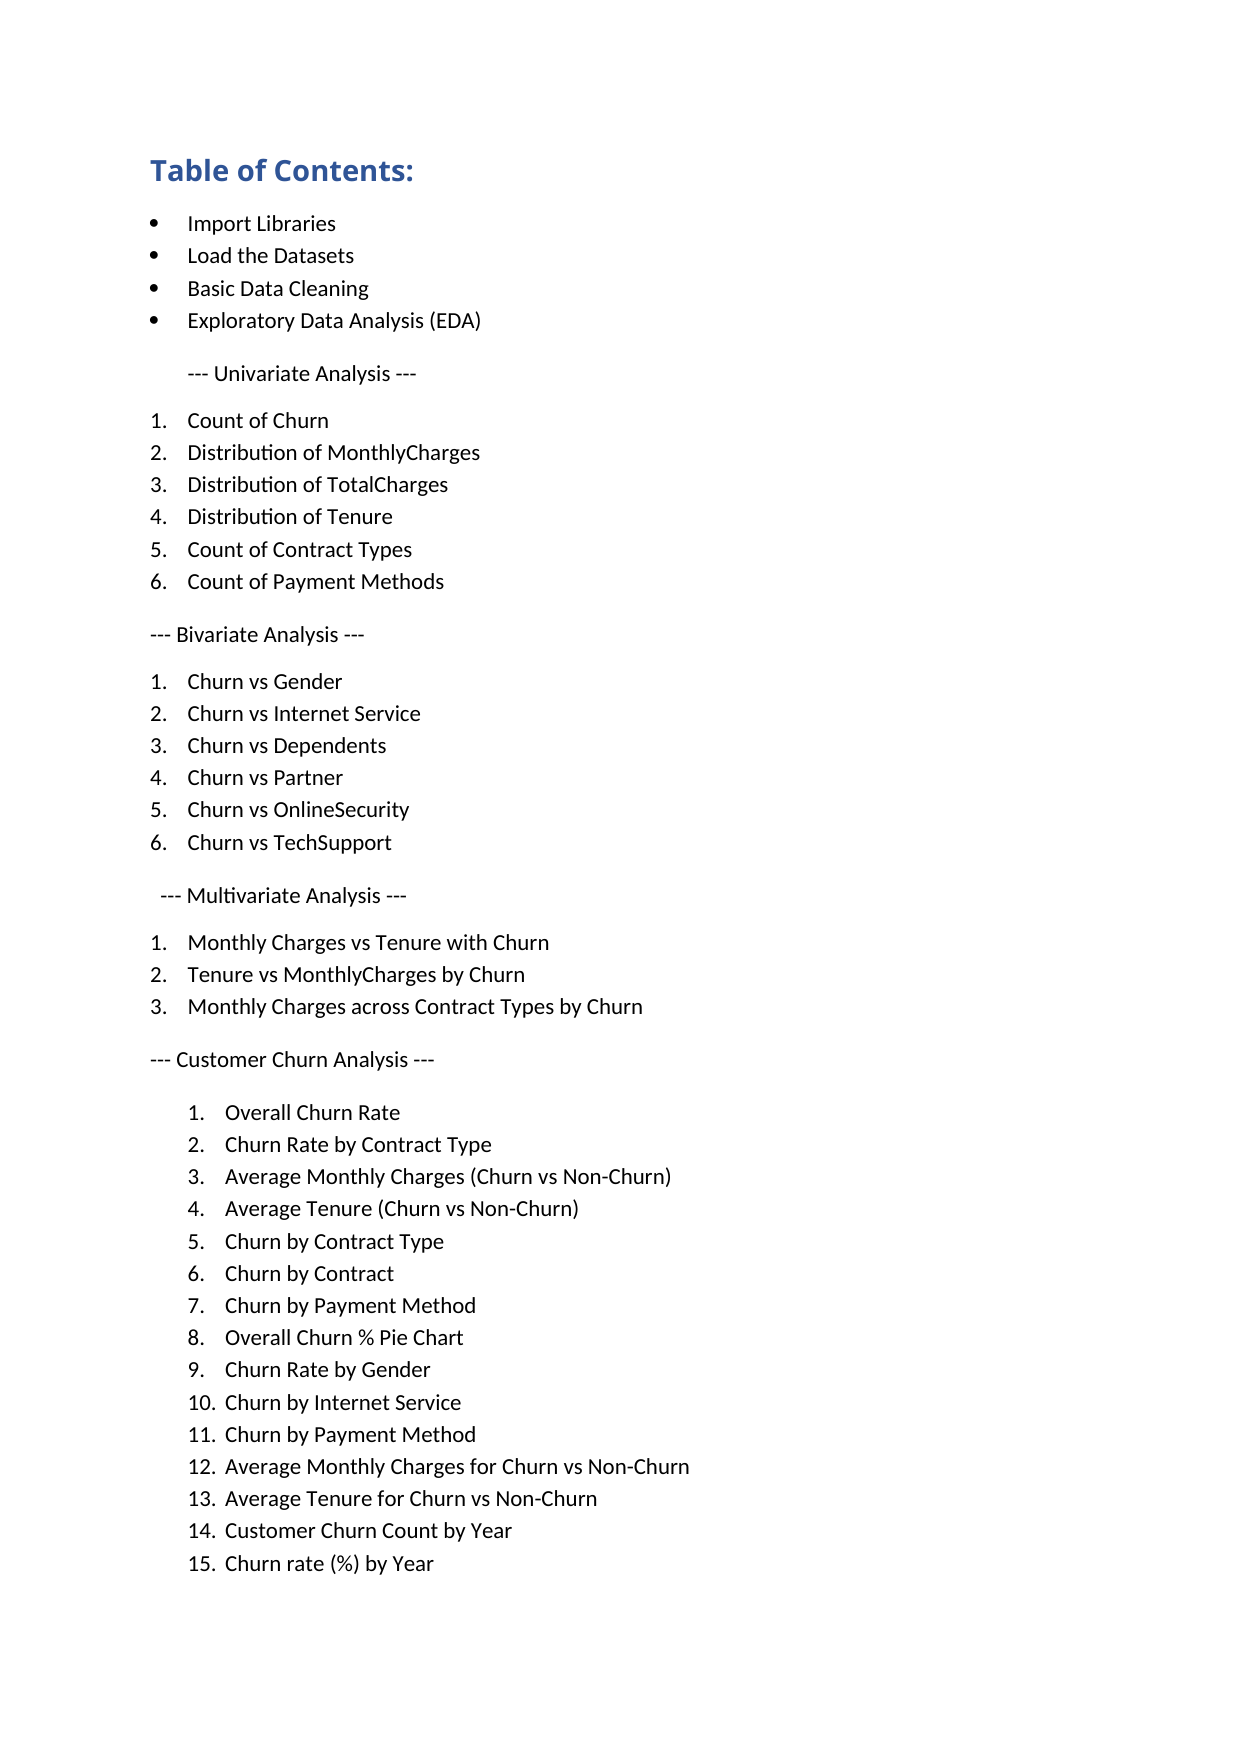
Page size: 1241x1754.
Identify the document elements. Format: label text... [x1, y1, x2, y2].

list Churn vs Partner [150, 763, 1090, 791]
list Average Tenure (Churn vs Non-Churn) [187, 1194, 1090, 1223]
list Average Monthly Charges (Churn vs Non-Churn) [187, 1162, 1090, 1190]
list Churn rate (%) by Year [187, 1549, 1090, 1577]
list Load the Datasets [150, 242, 1090, 270]
list Churn by Internet Service [187, 1388, 1090, 1416]
text --- Customer Churn Analysis --- [150, 1045, 1090, 1073]
list Basic Data Cleaning [150, 274, 1090, 302]
list Average Monthly Charges for Churn vs Non-Churn [187, 1452, 1090, 1480]
list Distribution of Tenure [150, 502, 1090, 531]
list Distribution of TotalCharges [150, 470, 1090, 498]
list Exploratory Data Analysis (EDA) [150, 306, 1090, 334]
text --- Multivariate Analysis --- [150, 881, 1090, 909]
list Churn by Contract [187, 1259, 1090, 1287]
list Monthly Charges across Contract Types by Churn [150, 992, 1090, 1020]
list Monthly Charges vs Tenure with Churn [150, 928, 1090, 956]
list Churn vs OnlineSecurity [150, 796, 1090, 823]
list Count of Payment Methods [150, 567, 1090, 595]
list Churn vs Internet Service [150, 699, 1090, 727]
list Distribution of MonthlyCharges [150, 438, 1090, 466]
list Churn vs TechSupport [150, 828, 1090, 856]
list Churn by Contract Type [187, 1227, 1090, 1255]
text --- Bivariate Analysis --- [150, 620, 1090, 648]
list Churn vs Dependents [150, 731, 1090, 759]
list Churn vs Gender [150, 667, 1090, 695]
list Churn Rate by Gender [187, 1356, 1090, 1383]
text - `CUSTOMER_DATA.csv`Table of Contents: [150, 150, 1090, 190]
list Churn Rate by Contract Type [187, 1130, 1090, 1158]
list Count of Contract Types [150, 535, 1090, 563]
list Overall Churn Rate [187, 1098, 1090, 1126]
text --- Univariate Analysis --- [187, 359, 1090, 387]
list Customer Churn Count by Year [187, 1516, 1090, 1544]
list Count of Churn [150, 406, 1090, 434]
list Tenure vs MonthlyCharges by Churn [150, 960, 1090, 988]
list Average Tenure for Churn vs Non-Churn [187, 1484, 1090, 1512]
list Overall Churn % Pie Chart [187, 1323, 1090, 1351]
list Import Libraries [150, 209, 1090, 237]
list Churn by Payment Method [187, 1420, 1090, 1448]
list Churn by Payment Method [187, 1291, 1090, 1319]
